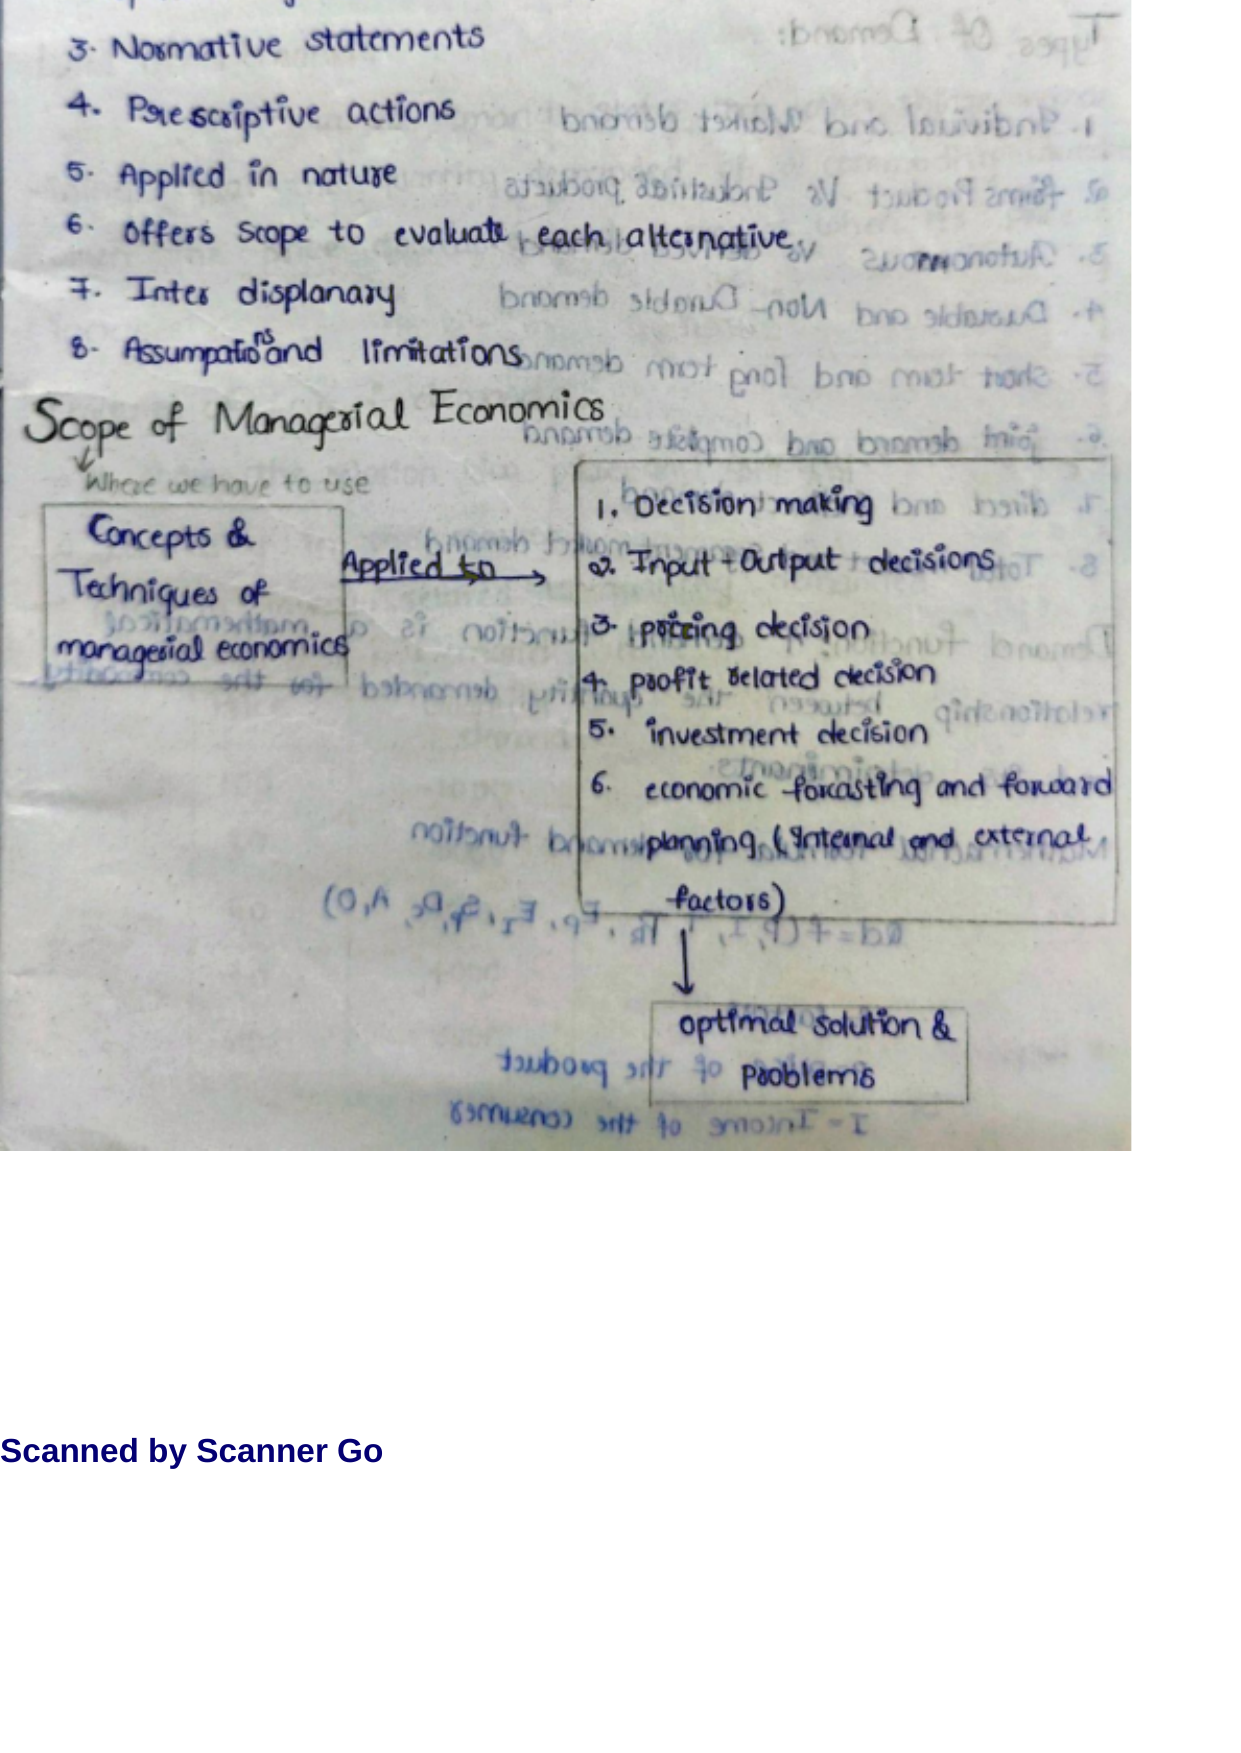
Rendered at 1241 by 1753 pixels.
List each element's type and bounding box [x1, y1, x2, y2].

picture [0, 0, 1132, 1151]
text [0, 0, 1240, 1470]
